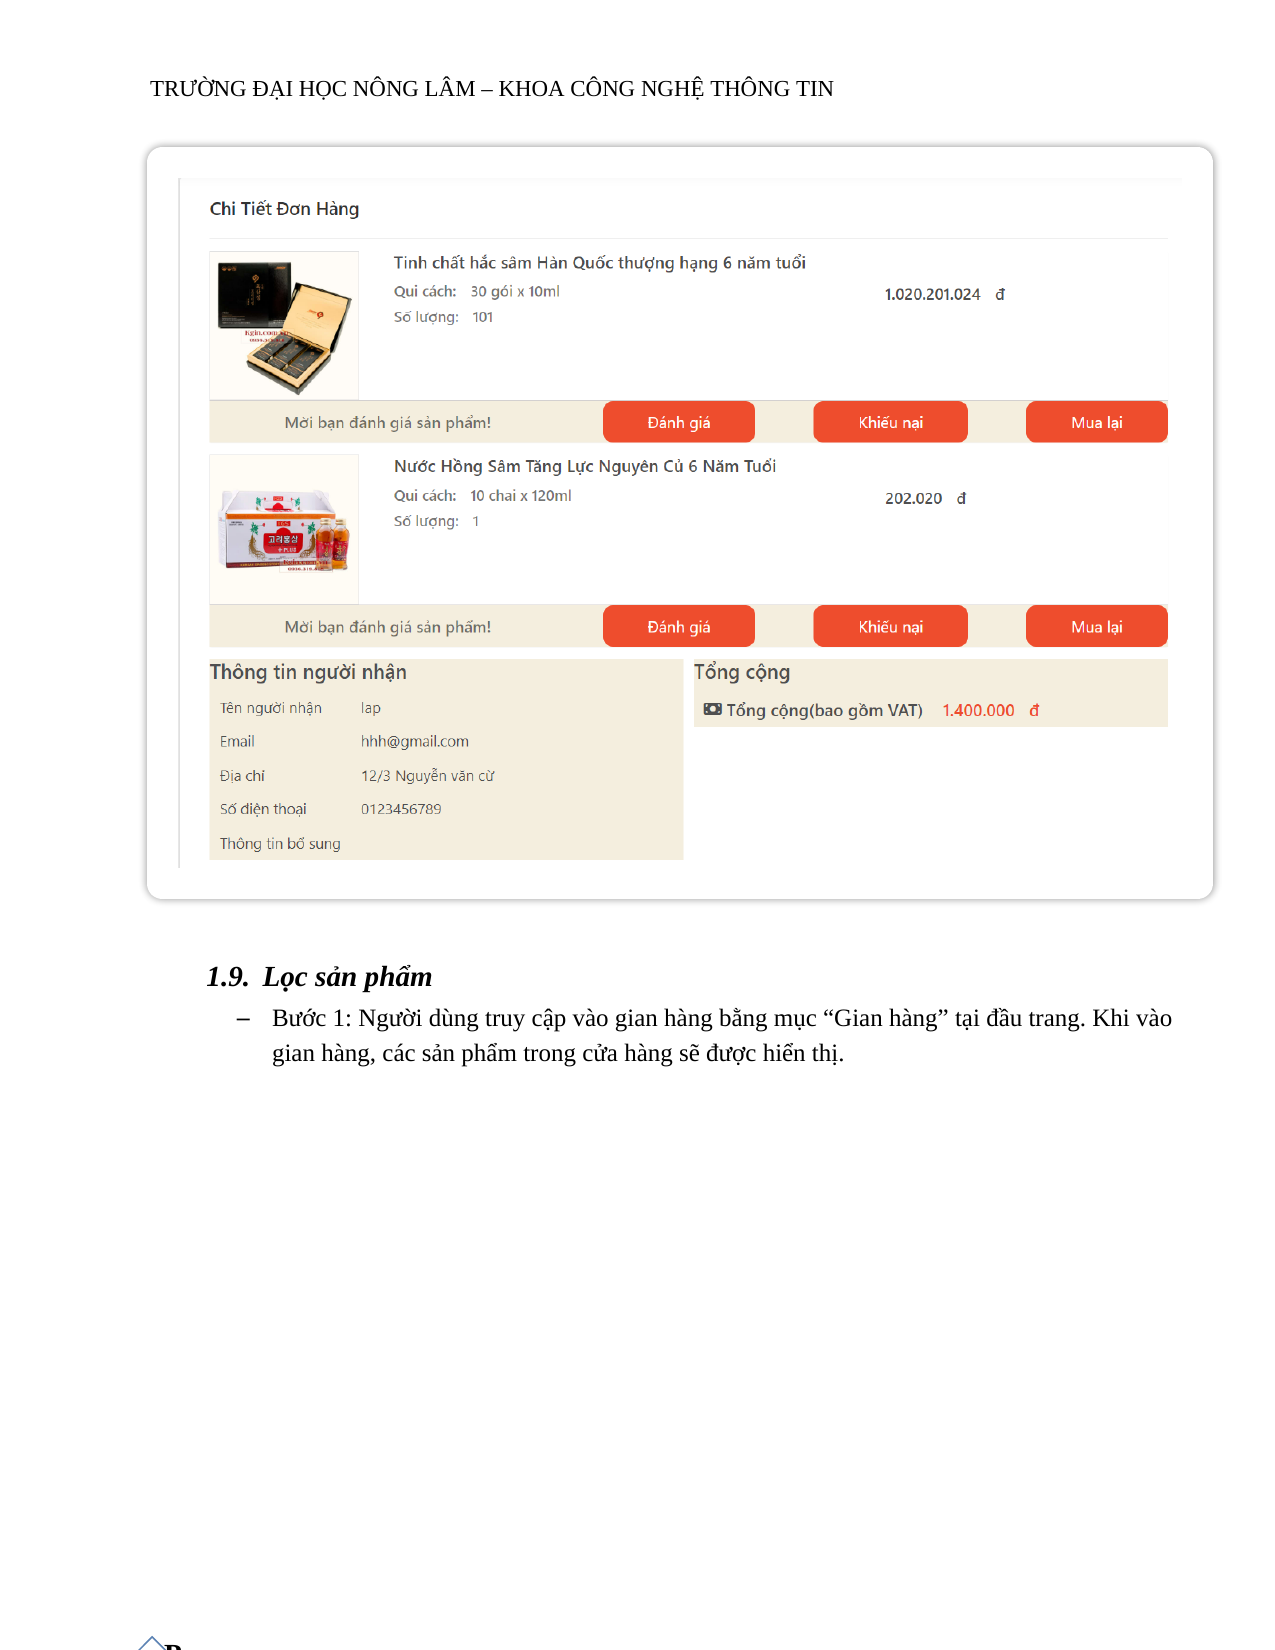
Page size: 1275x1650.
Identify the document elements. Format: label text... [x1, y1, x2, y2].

list Bước 1: Người dùng truy cập vào gian hàng bằng mục “Gian hàng” tại đầu trang. Khi vào gian hàng, các sản phẩm trong cửa hàng sẽ được hiển thị. [234, 995, 1181, 1067]
subtitle Lọc sản phẩm [206, 959, 1181, 993]
picture [178, 178, 1182, 868]
